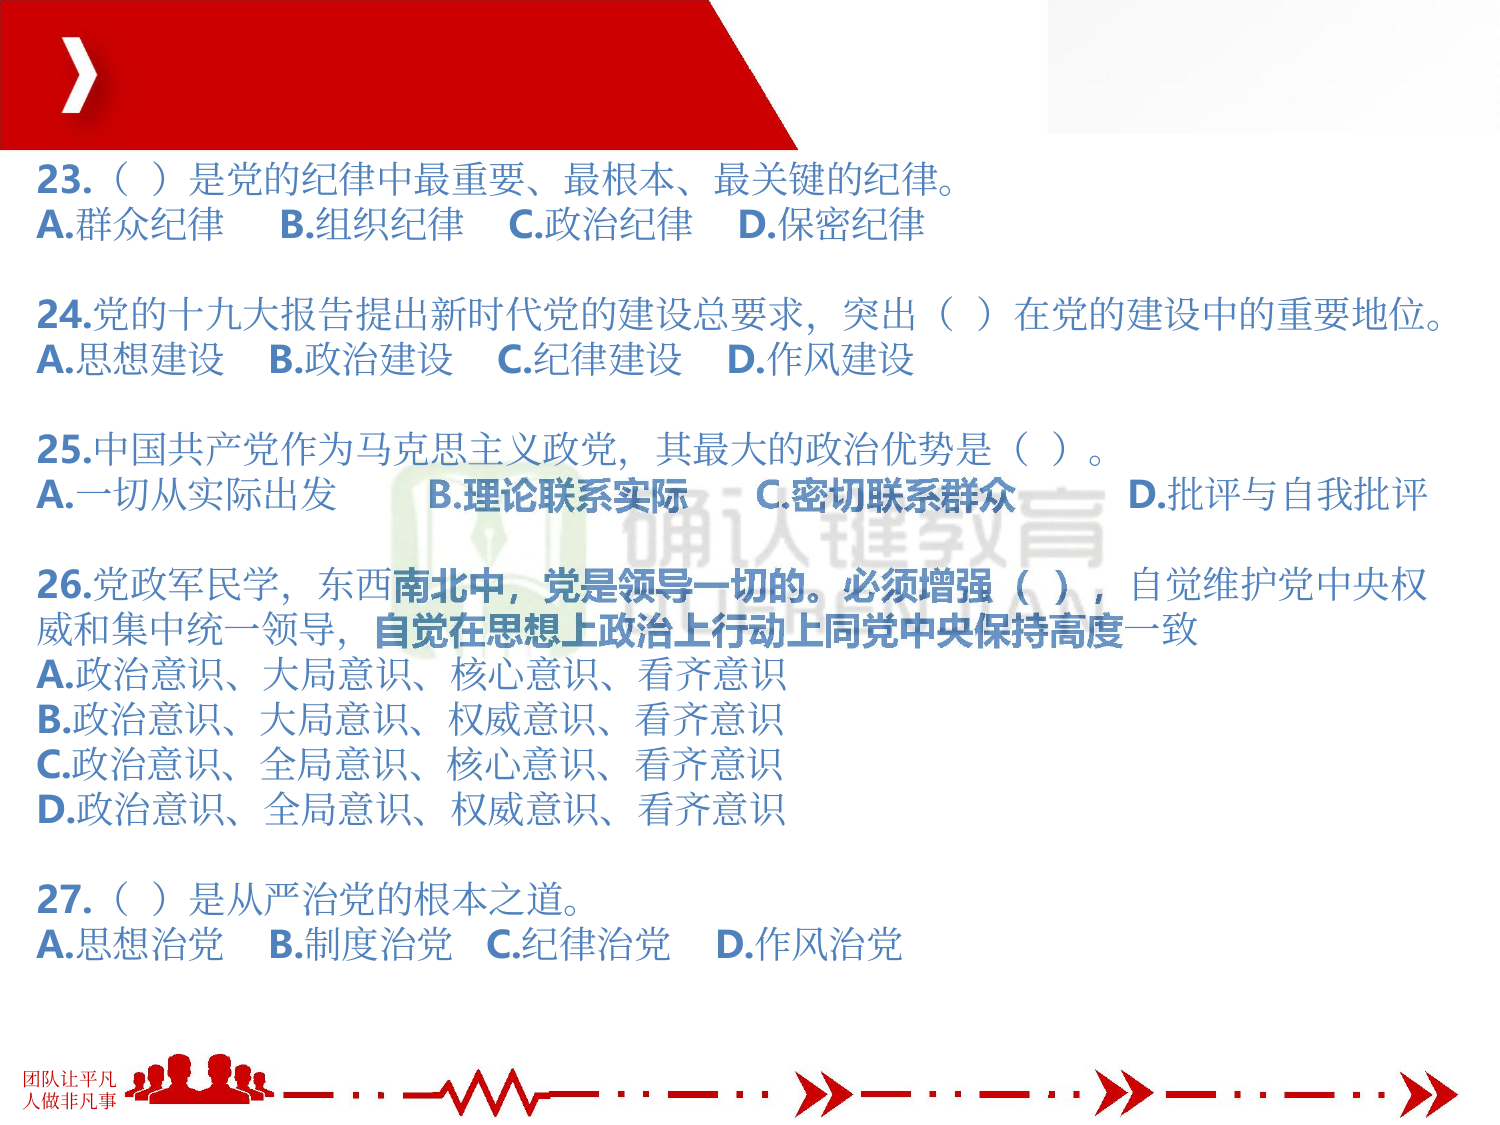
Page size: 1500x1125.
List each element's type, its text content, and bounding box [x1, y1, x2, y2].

text C.政治意识、全局意识、核心意识、看齐意识 [36, 743, 814, 788]
text D.批评与自我批评 [1127, 468, 1455, 518]
text 24.党的十九大报告提出新时代党的建设总要求，突出（ ）在党的建设中的重要地位。 [36, 288, 1490, 338]
text 一致 [1123, 608, 1452, 653]
text 威和集中统一领导， [36, 608, 418, 648]
text B.政治意识、大局意识、权威意识、看齐意识 [36, 698, 814, 743]
text 自觉维护党中央权 [1127, 558, 1452, 608]
text A.思想建设 B.政治建设 C.纪律建设 D.作风建设 [36, 338, 1490, 383]
text 人做非凡事 [23, 1094, 142, 1113]
picture [0, 0, 1500, 1125]
text A.群众纪律 B.组织纪律 C.政治纪律 D.保密纪律 [36, 203, 1002, 248]
text 27.（ ）是从严治党的根本之道。 [36, 873, 933, 923]
text A.政治意识、大局意识、核心意识、看齐意识 [36, 648, 814, 698]
text A.思想治党 B.制度治党 C.纪律治党 D.作风治党 [36, 923, 933, 968]
text 25.中国共产党作为马克思主义政党，其最大的政治优势是（ ）。 [36, 423, 1152, 473]
text D.政治意识、全局意识、权威意识、看齐意识 [36, 788, 814, 833]
text 23.（ ）是党的纪律中最重要、最根本、最关键的纪律。 [36, 153, 1002, 203]
text 26.党政军民学，东西 [36, 558, 418, 608]
text 团队让平凡 [23, 1071, 142, 1090]
text A.一切从实际出发 [36, 468, 362, 518]
